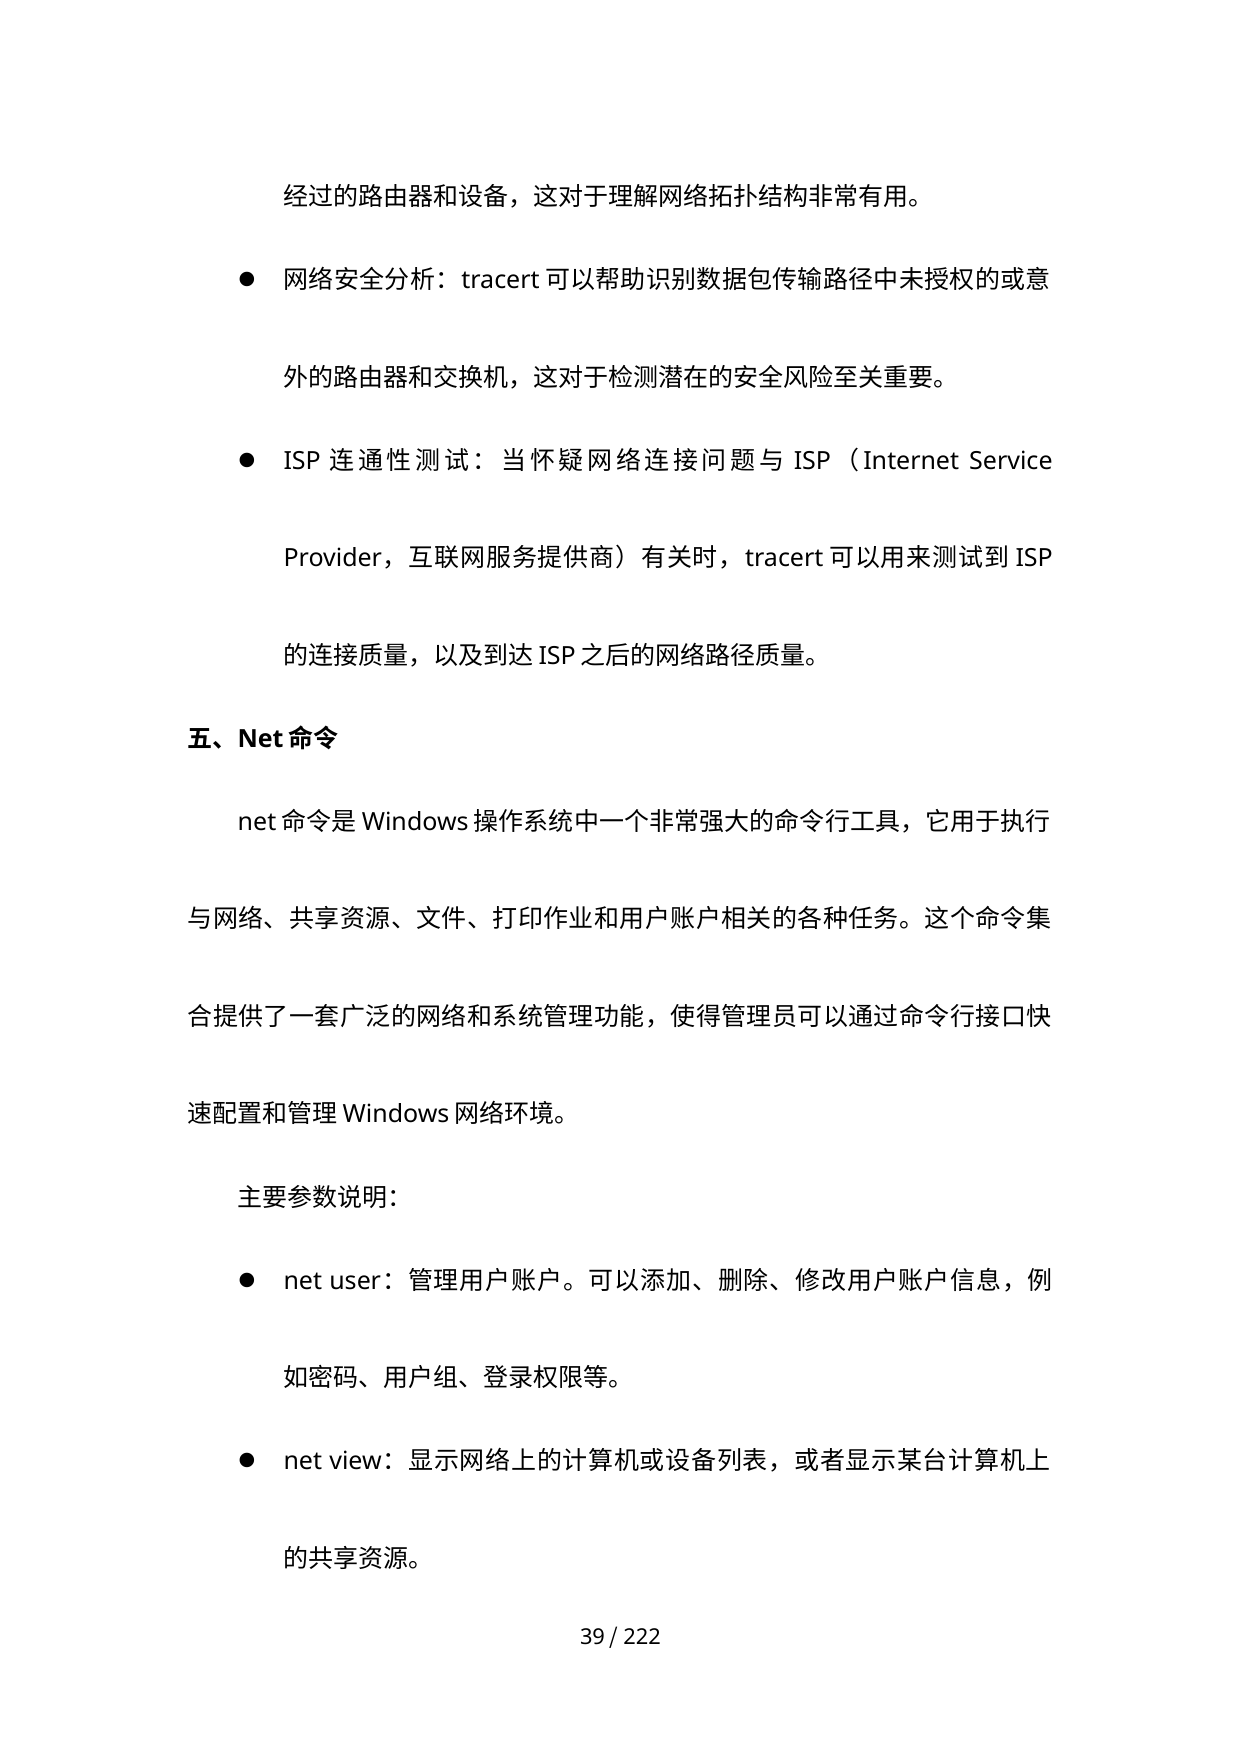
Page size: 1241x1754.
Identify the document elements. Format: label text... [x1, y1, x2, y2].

text 主要参数说明： [187, 1163, 1053, 1228]
list net view：显示网络上的计算机或设备列表，或者显示某台计算机上的共享资源。 [237, 1426, 1053, 1589]
list 网络安全分析：tracert可以帮助识别数据包传输路径中未授权的或意外的路由器和交换机，这对于检测潜在的安全风险至关重要。 [237, 245, 1053, 408]
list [237, 162, 1053, 227]
list net user：管理用户账户。可以添加、删除、修改用户账户信息，例如密码、用户组、登录权限等。 [237, 1246, 1053, 1408]
list ISP连通性测试：当怀疑网络连接问题与ISP（Internet Service Provider，互联网服务提供商）有关时，tracert可以用来测试到ISP的连接质量，以及到达ISP之后的网络路径质量。 [237, 426, 1053, 686]
text net命令是Windows操作系统中一个非常强大的命令行工具，它用于执行与网络、共享资源、文件、打印作业和用户账户相关的各种任务。这个命令集合提供了一套广泛的网络和系统管理功能，使得管理员可以通过命令行接口快速配置和管理Windows网络环境。 [187, 787, 1053, 1144]
text 五、Net命令 [187, 704, 1053, 769]
